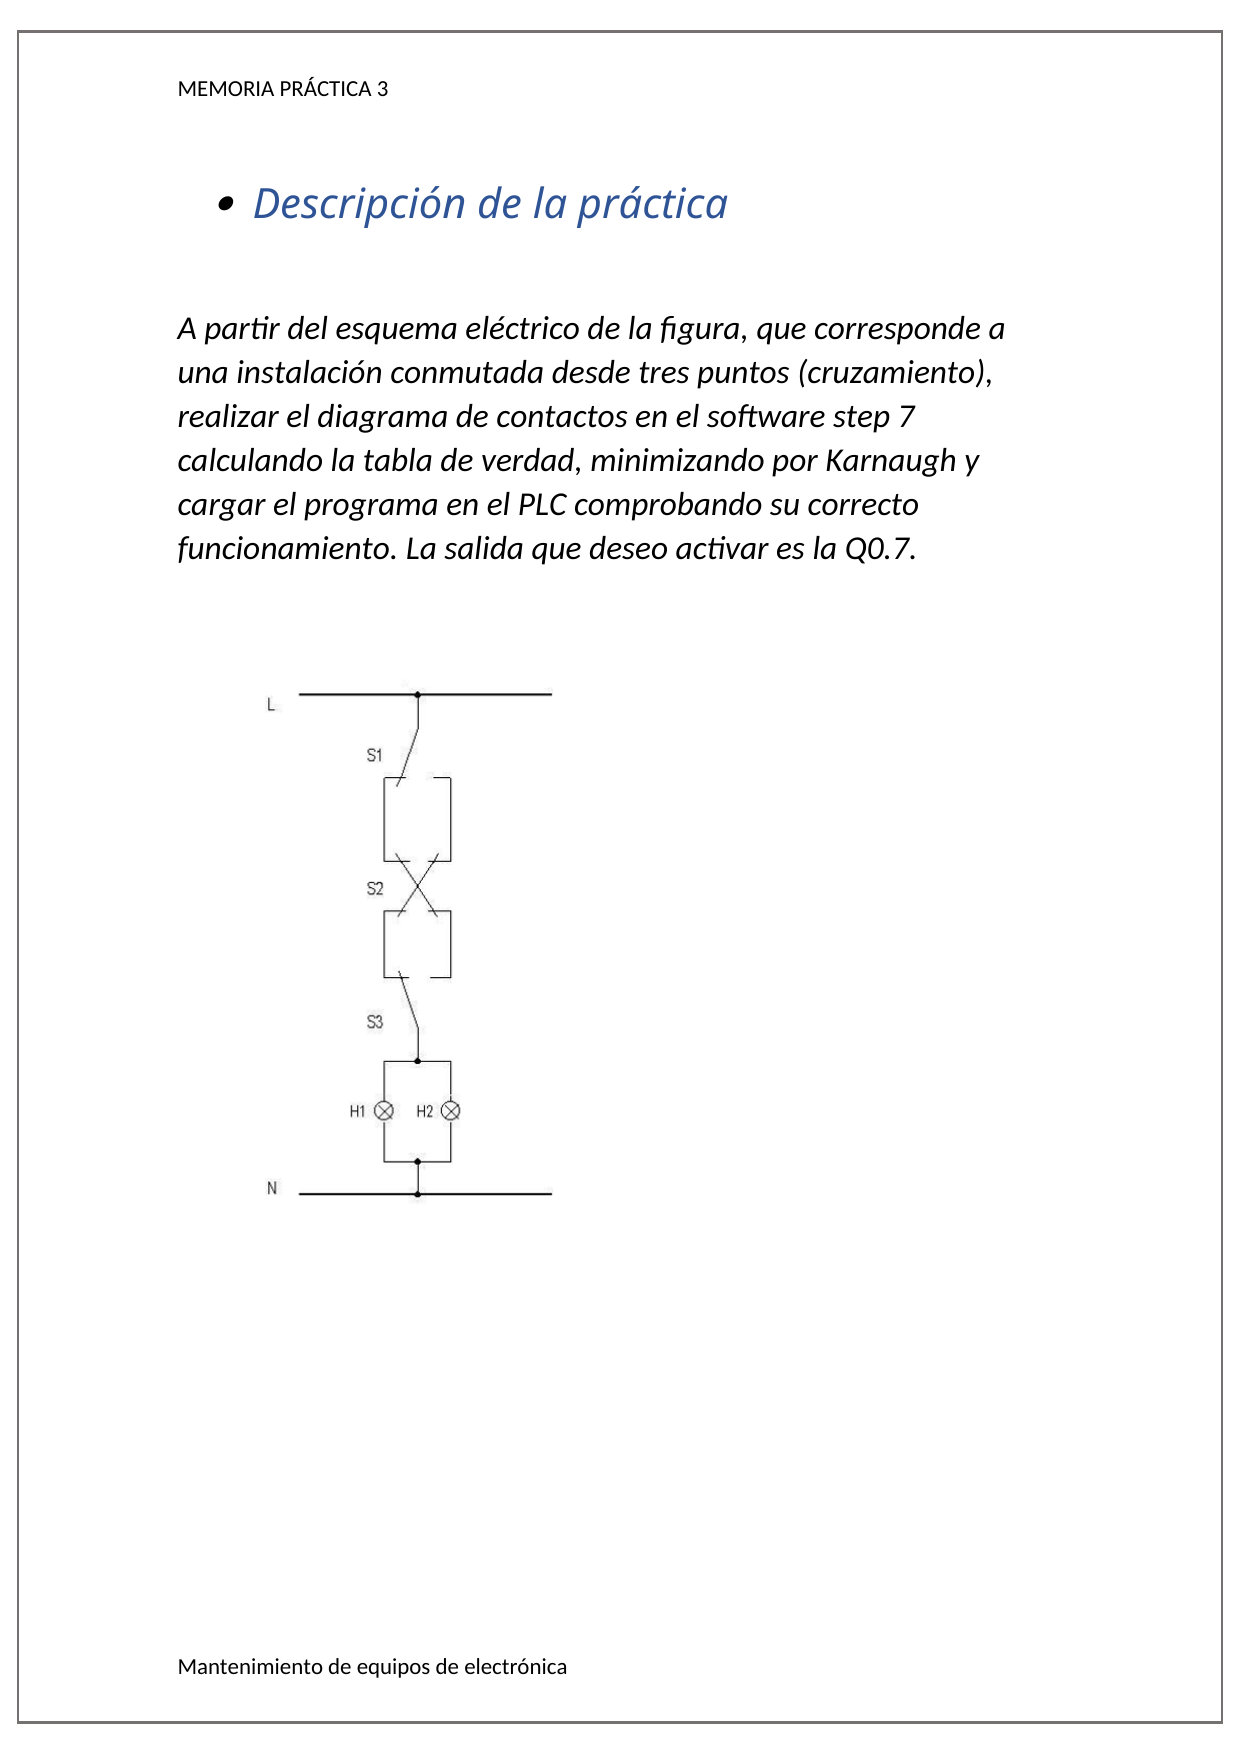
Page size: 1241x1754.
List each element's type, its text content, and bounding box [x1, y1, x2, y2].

picture [177, 634, 656, 1283]
subtitle Descripción de la práctica [215, 174, 1063, 231]
text A partir del esquema eléctrico de la figura, que corresponde a una instalación conmutada desde tres puntos (cruzamiento), realizar el diagrama de contactos en el software step 7 calculando la tabla de verdad, minimizando por Karnaugh y cargar el programa en el PLC comprobando su correcto funcionamiento. La salida que deseo activar es la Q0.7. [177, 307, 1063, 567]
